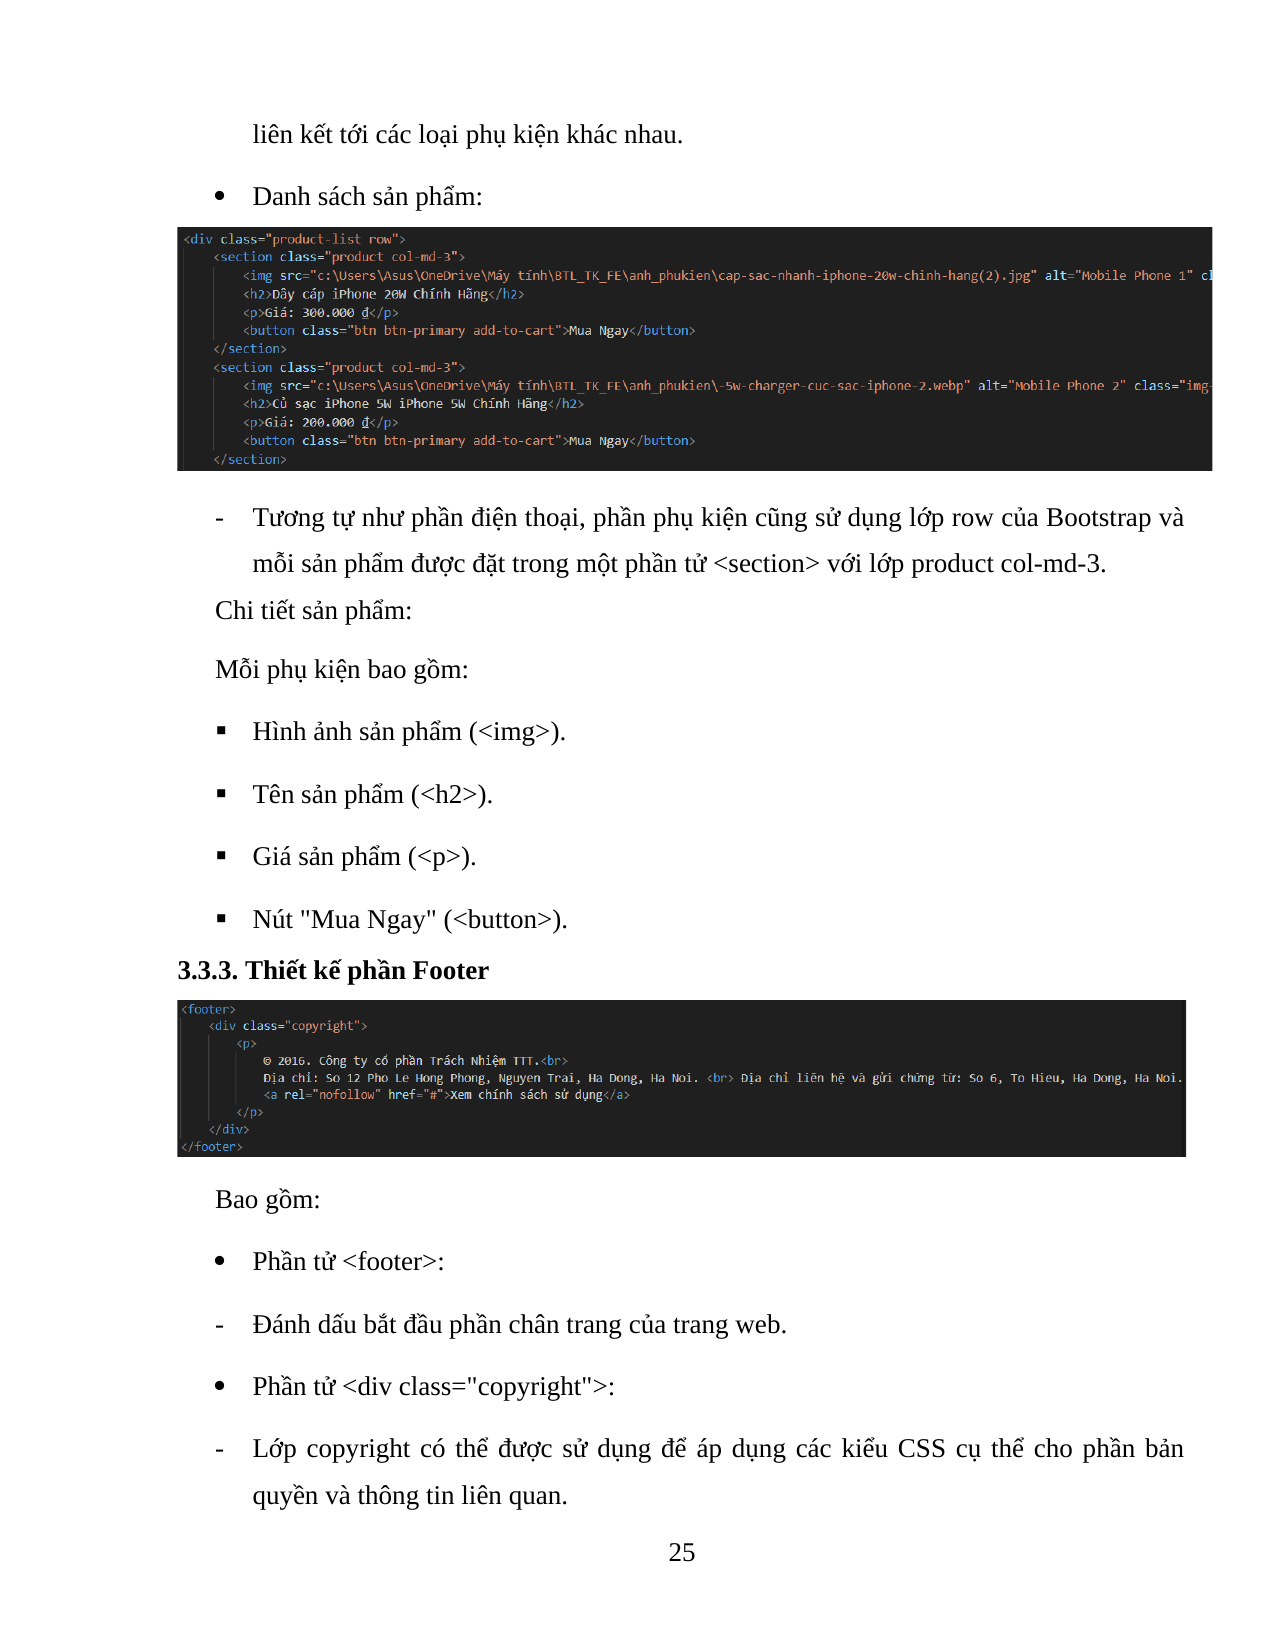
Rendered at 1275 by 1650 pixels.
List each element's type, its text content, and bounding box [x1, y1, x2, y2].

picture [177, 1000, 1187, 1157]
list Hình ảnh sản phẩm (<img>). [215, 716, 1186, 747]
list Phần tử <div class="copyright">: [215, 1370, 1186, 1401]
list Tên sản phẩm (<h2>). [215, 778, 1186, 809]
text Bao gồm: [177, 1183, 1186, 1214]
list Danh sách sản phẩm: [215, 180, 1186, 212]
list Đánh dấu bắt đầu phần chân trang của trang web. [215, 1308, 1186, 1339]
list Nút "Mua Ngay" (<button>). [215, 903, 1186, 934]
text Chi tiết sản phẩm: [177, 594, 1186, 625]
list Giá sản phẩm (<p>). [215, 840, 1186, 872]
list Tương tự như phần điện thoại, phần phụ kiện cũng sử dụng lớp row của Bootstrap và mỗi sản phẩm được đặt trong một phần tử <section> với lớp product col-md-3. [215, 501, 1186, 579]
picture [177, 227, 1213, 471]
list Phần tử <footer>: [215, 1245, 1186, 1277]
list Lớp copyright có thể được sử dụng để áp dụng các kiểu CSS cụ thể cho phần bản quyền và thông tin liên quan. [215, 1432, 1186, 1510]
subtitle 3.3.3. Thiết kế phần Footer [177, 954, 1186, 985]
text Mỗi phụ kiện bao gồm: [177, 653, 1186, 684]
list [215, 118, 1186, 149]
